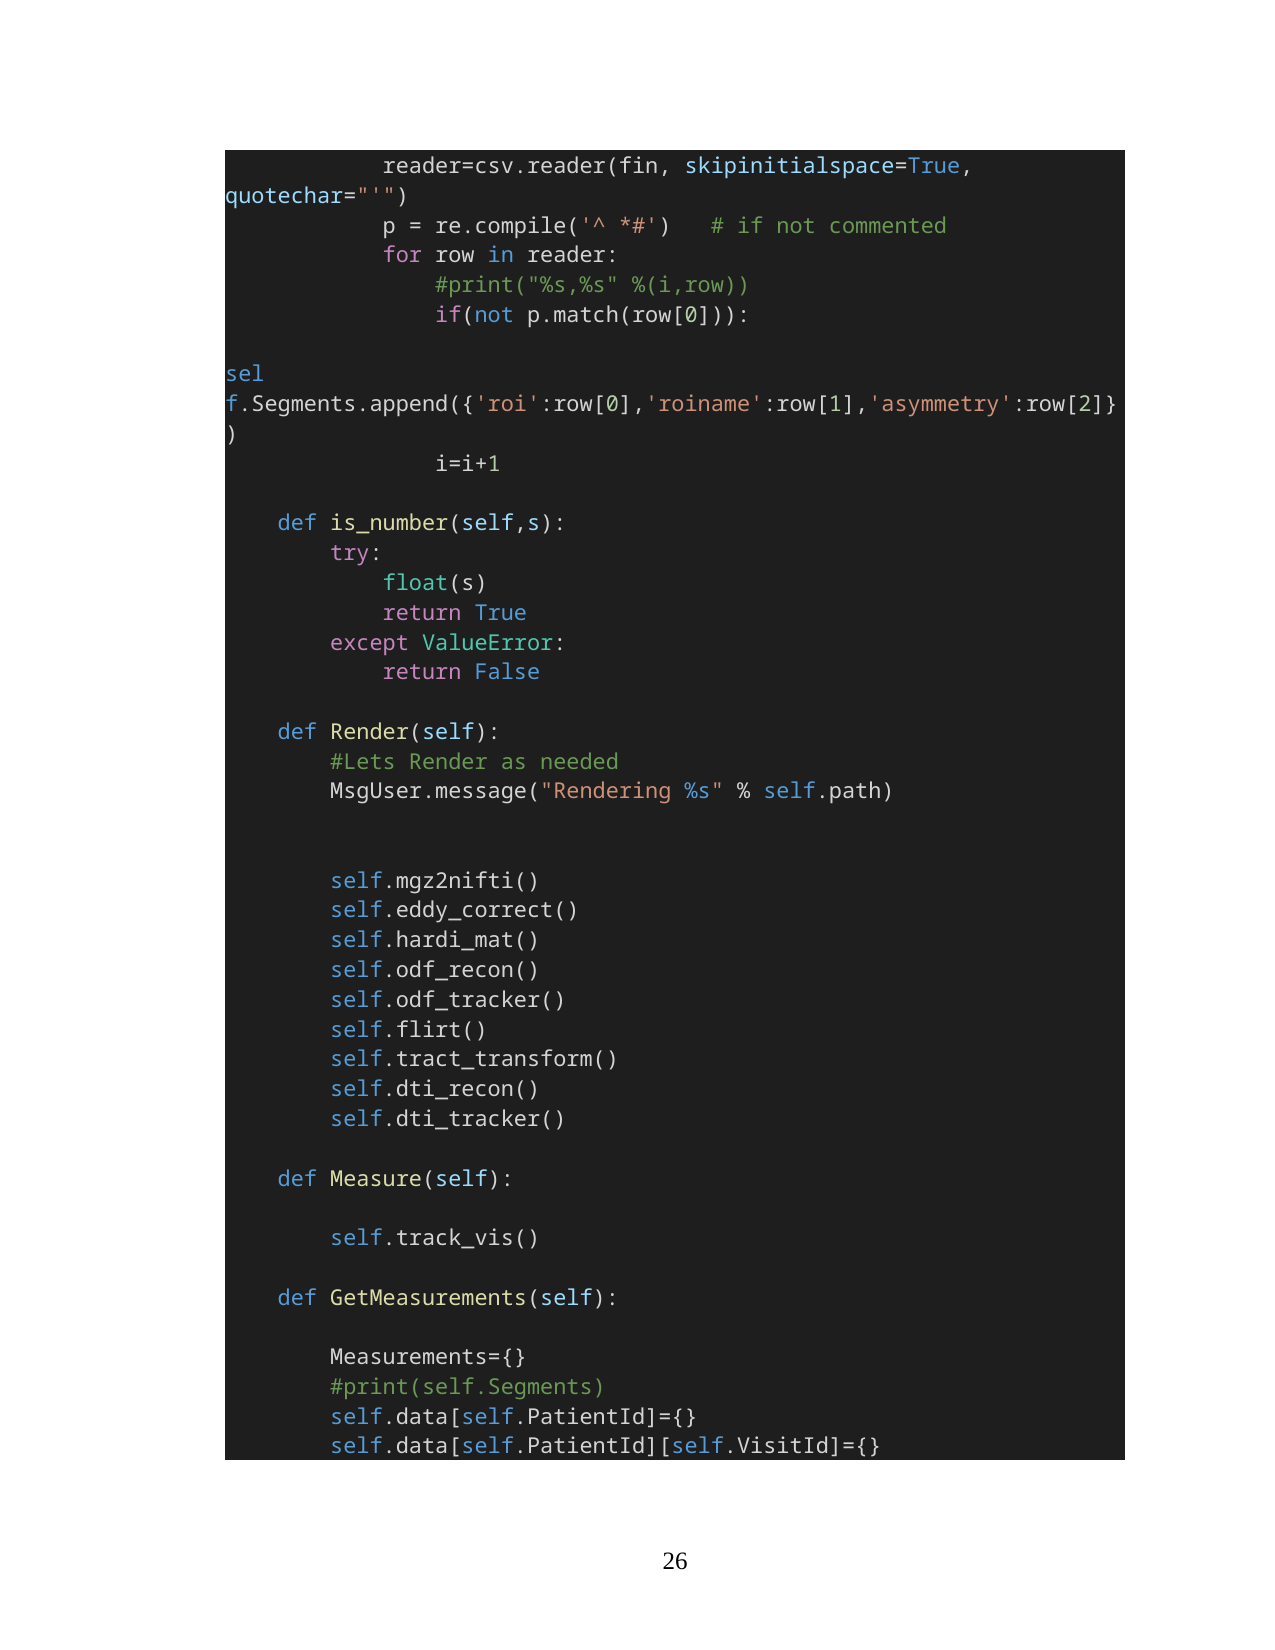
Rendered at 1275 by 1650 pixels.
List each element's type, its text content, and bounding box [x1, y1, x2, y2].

text p = re.compile('^ *#') # if not commented [225, 209, 1125, 239]
text def Render(self): [225, 716, 1125, 746]
text self.Segments.append({'roi':row[0],'roiname':row[1],'asymmetry':row[2]}) [225, 329, 1125, 448]
text self.tract_transform() [225, 1043, 1125, 1073]
text self.odf_recon() [225, 954, 1125, 984]
text self.track_vis() [225, 1222, 1125, 1252]
text return True [225, 597, 1125, 627]
text Measurements={} [225, 1341, 1125, 1371]
text #Lets Render as needed [225, 746, 1125, 775]
text self.data[self.PatientId][self.VisitId]={} [225, 1431, 1125, 1460]
text self.flirt() [225, 1014, 1125, 1043]
text def is_number(self,s): [225, 507, 1125, 537]
text for row in reader: [225, 239, 1125, 269]
text MsgUser.message("Rendering %s" % self.path) [225, 775, 1125, 805]
text #print(self.Segments) [225, 1371, 1125, 1401]
text #print("%s,%s" %(i,row)) [225, 269, 1125, 299]
text self.mgz2nifti() [225, 865, 1125, 894]
text self.hardi_mat() [225, 924, 1125, 954]
text float(s) [225, 567, 1125, 597]
text self.dti_recon() [225, 1073, 1125, 1103]
text if(not p.match(row[0])): [225, 299, 1125, 329]
text def Measure(self): [225, 1162, 1125, 1192]
text reader=csv.reader(fin, skipinitialspace=True, quotechar="'") [225, 150, 1125, 209]
text self.dti_tracker() [225, 1103, 1125, 1133]
text self.odf_tracker() [225, 984, 1125, 1014]
text def GetMeasurements(self): [225, 1282, 1125, 1311]
text try: [225, 537, 1125, 567]
text self.eddy_correct() [225, 894, 1125, 924]
text self.data[self.PatientId]={} [225, 1401, 1125, 1431]
text return False [225, 656, 1125, 686]
text i=i+1 [225, 448, 1125, 478]
text except ValueError: [225, 627, 1125, 656]
